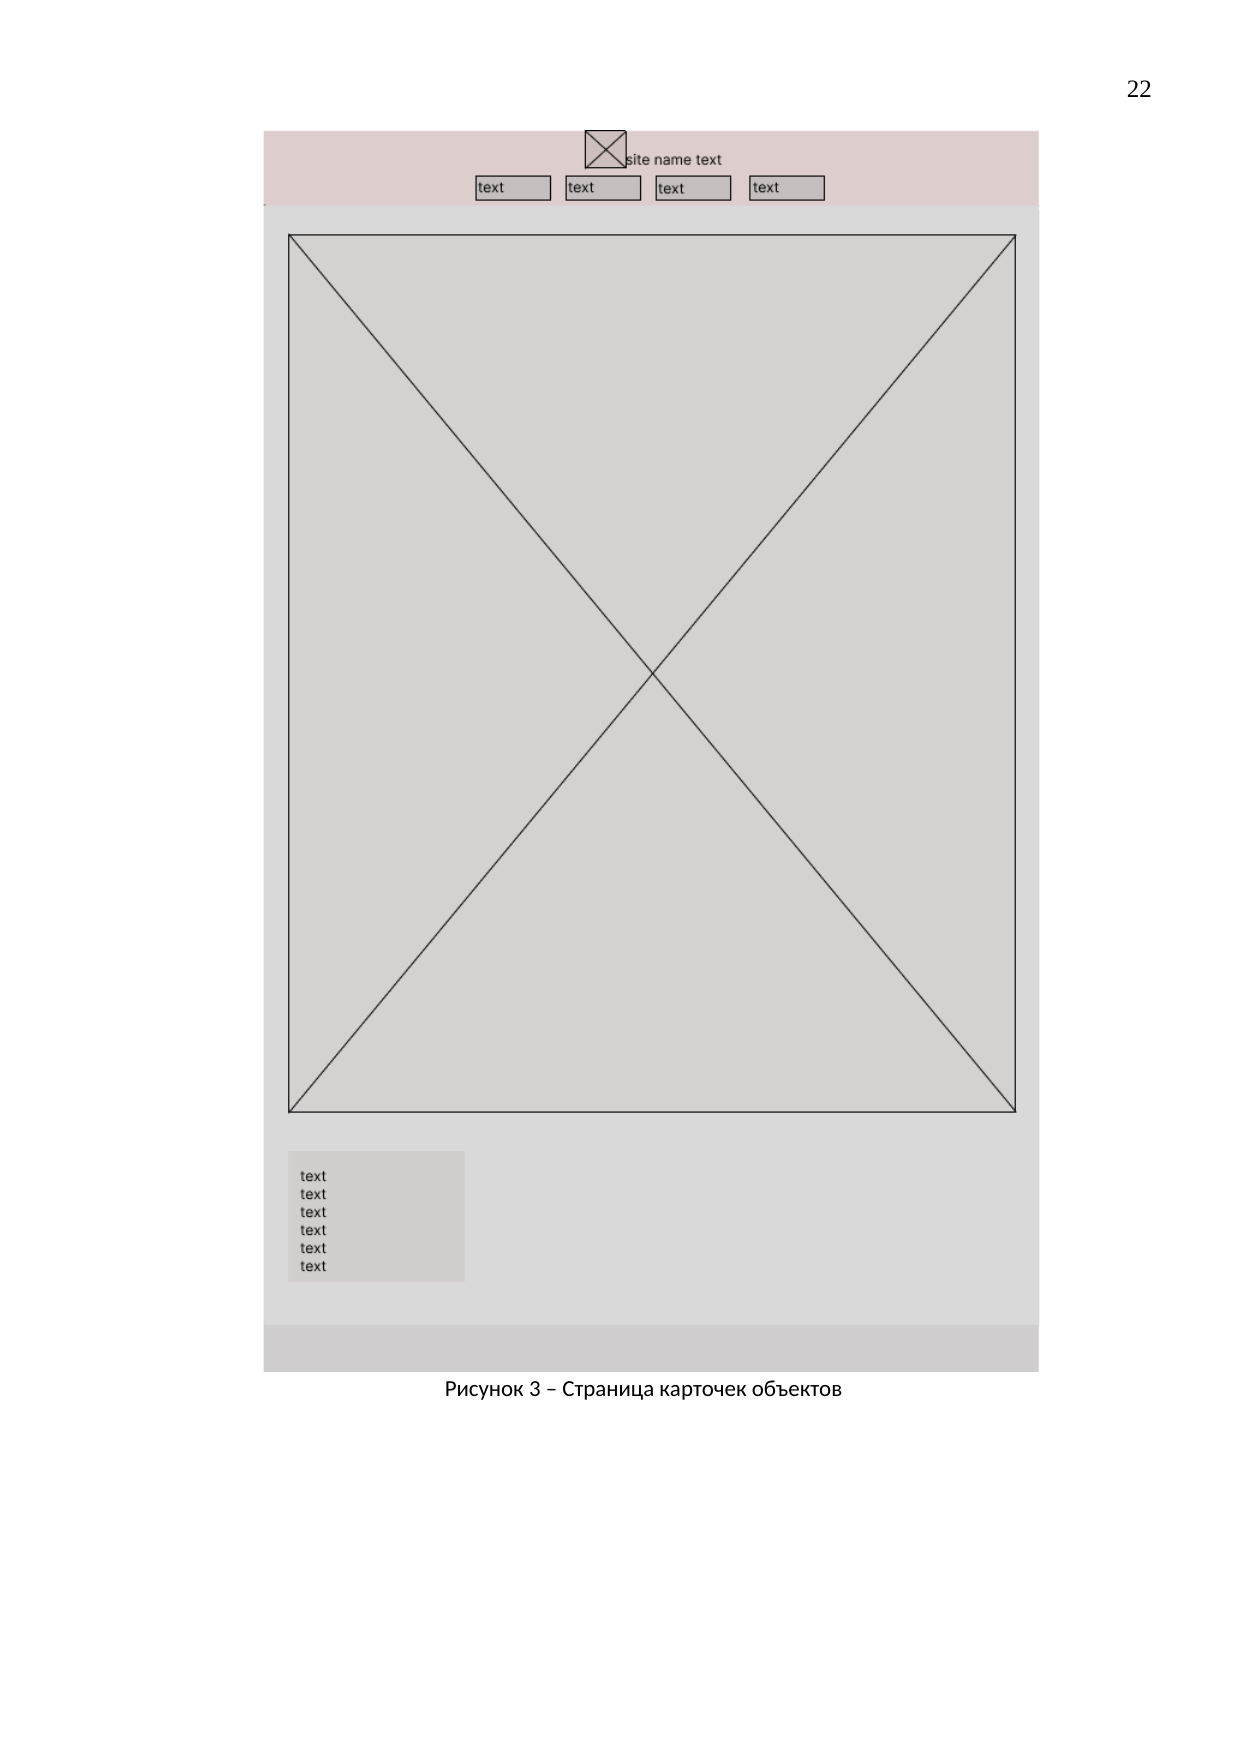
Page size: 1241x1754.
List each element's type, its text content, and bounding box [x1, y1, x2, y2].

picture [263, 130, 1040, 1372]
text Рисунок 3 – Страница карточек объектов [136, 1374, 1152, 1402]
